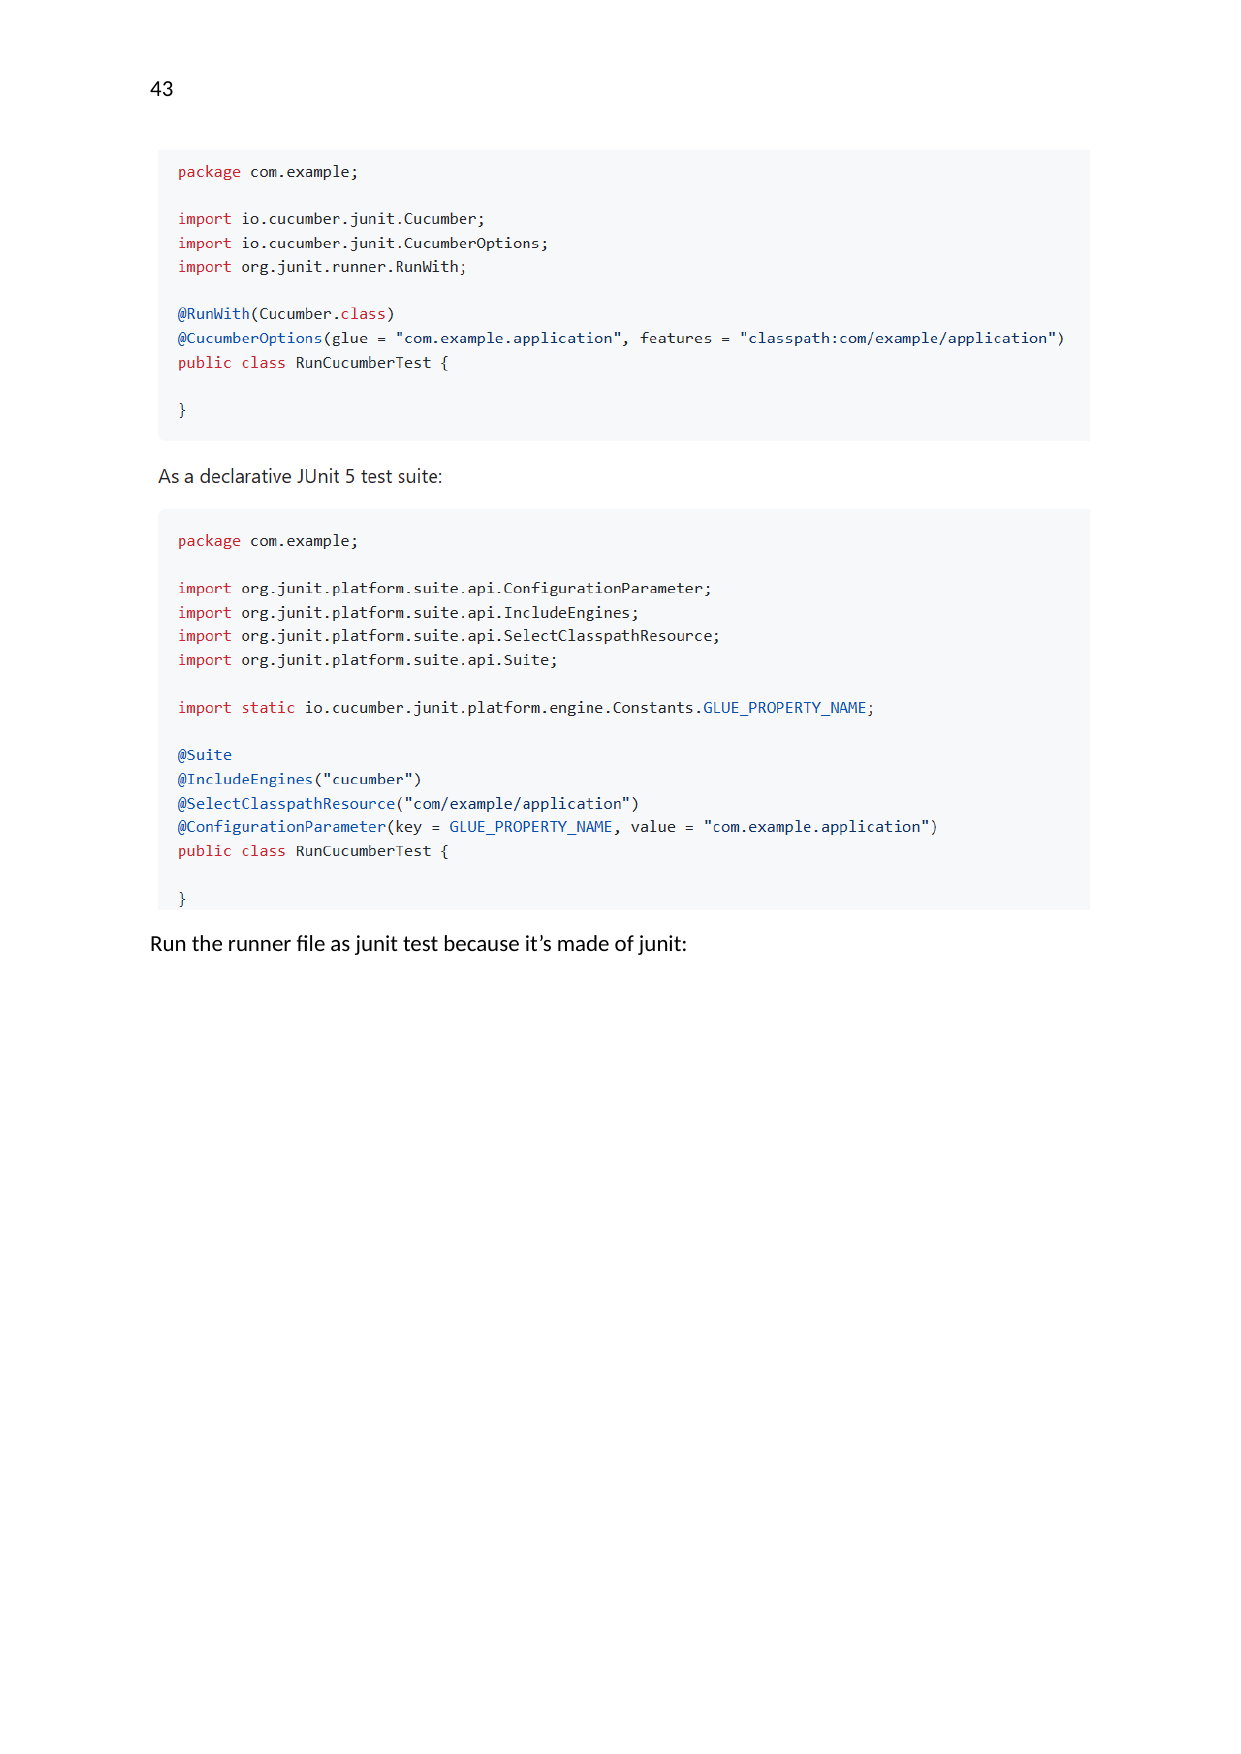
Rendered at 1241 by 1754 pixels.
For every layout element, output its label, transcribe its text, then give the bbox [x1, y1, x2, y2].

picture [150, 150, 1091, 910]
text Run the runner file as junit test because it’s made of junit: [150, 929, 1090, 957]
